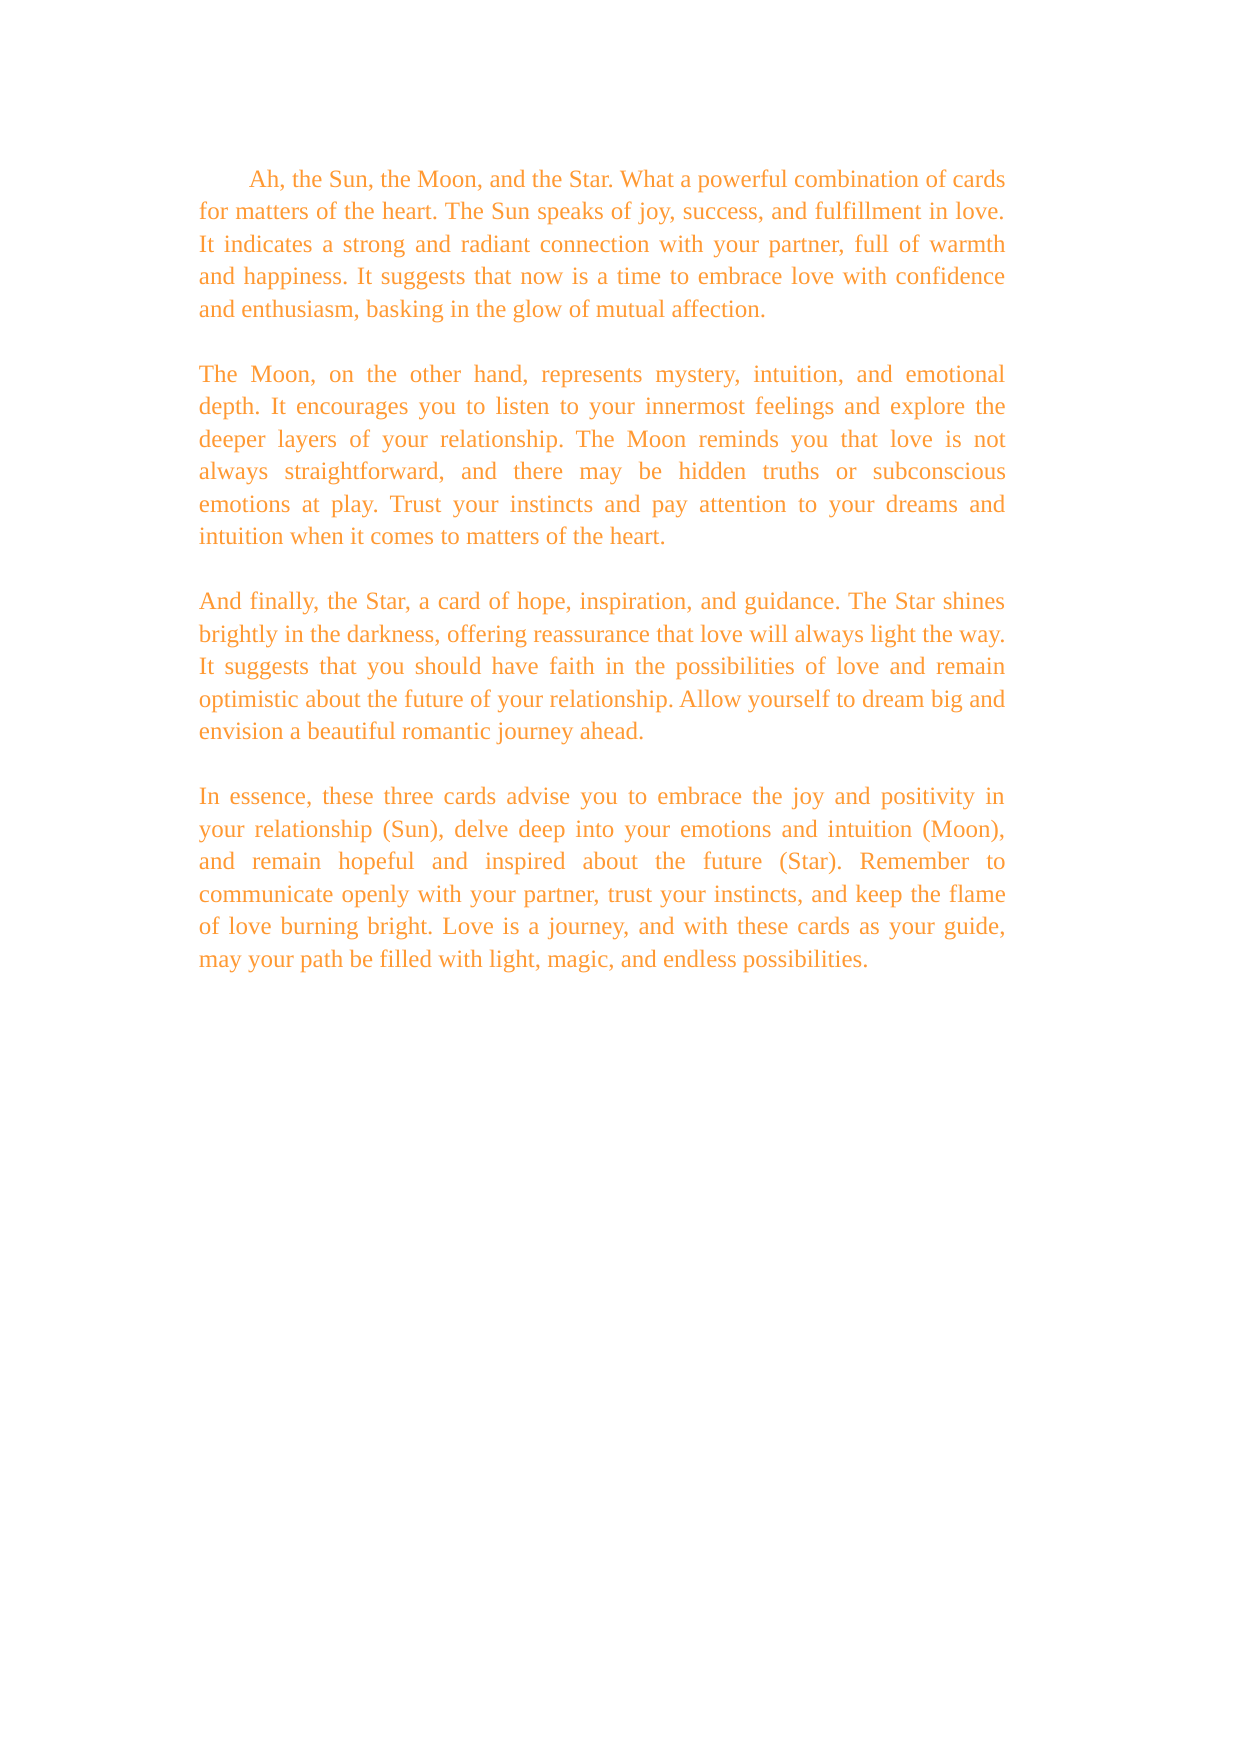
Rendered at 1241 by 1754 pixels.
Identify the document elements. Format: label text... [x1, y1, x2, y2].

table_header Ah, the Sun, the Moon, and the Star. What a powerful combination of cards for matters of the heart. The Sun speaks of joy, success, and fulfillment in love. It indicates a strong and radiant connection with your partner, full of warmth and happiness. It suggests that now is a time to embrace love with confidence and enthusiasm, basking in the glow of mutual affection. The Moon, on the other hand, represents mystery, intuition, and emotional depth. It encourages you to listen to your innermost feelings and explore the deeper layers of your relationship. The Moon reminds you that love is not always straightforward, and there may be hidden truths or subconscious emotions at play. Trust your instincts and pay attention to your dreams and intuition when it comes to matters of the heart. And finally, the Star, a card of hope, inspiration, and guidance. The Star shines brightly in the darkness, offering reassurance that love will always light the way. It suggests that you should have faith in the possibilities of love and remain optimistic about the future of your relationship. Allow yourself to dream big and envision a beautiful romantic journey ahead. In essence, these three cards advise you to embrace the joy and positivity in your relationship (Sun), delve deep into your emotions and intuition (Moon), and remain hopeful and inspired about the future (Star). Remember to communicate openly with your partner, trust your instincts, and keep the flame of love burning bright. Love is a journey, and with these cards as your guide, may your path be filled with light, magic, and endless possibilities. [188, 162, 1018, 1225]
